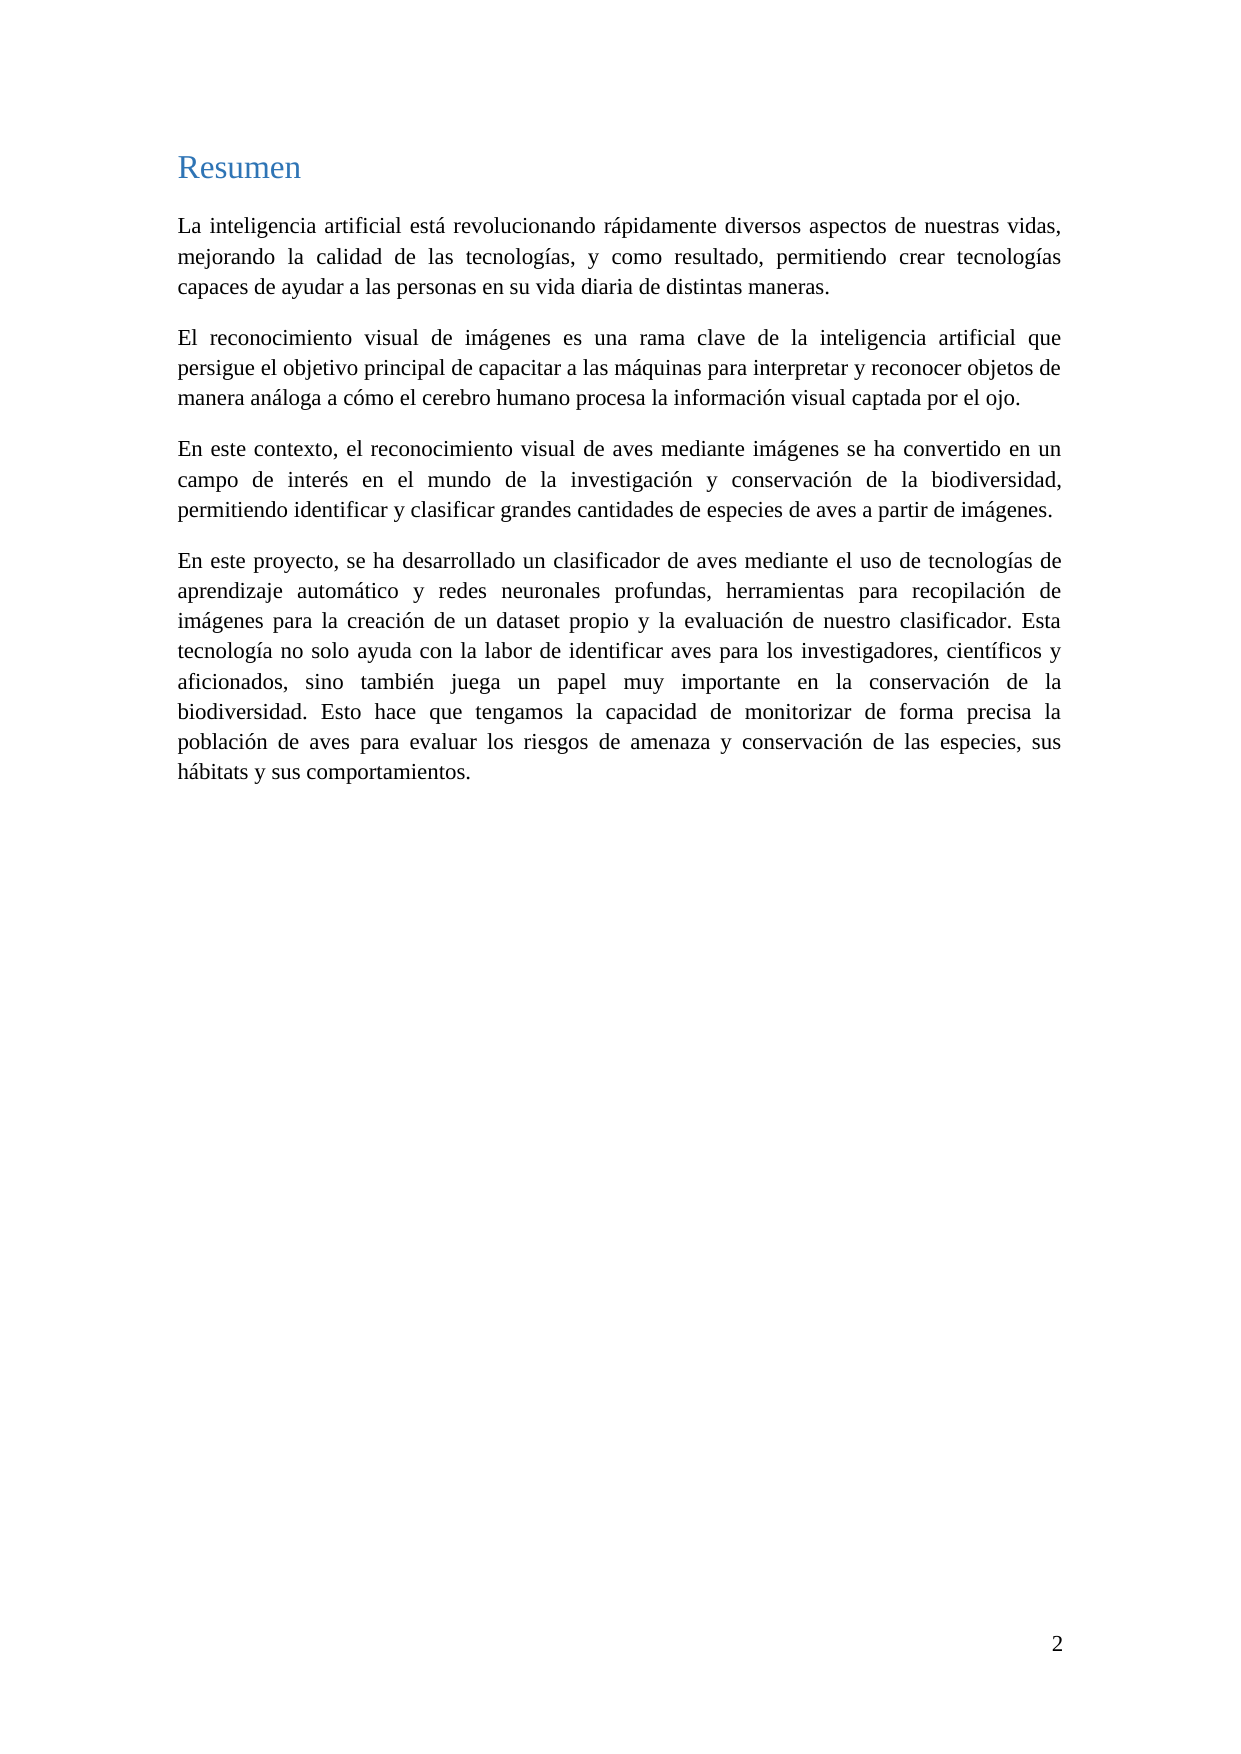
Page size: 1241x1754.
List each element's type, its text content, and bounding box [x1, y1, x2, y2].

text El reconocimiento visual de imágenes es una rama clave de la inteligencia artificial que persigue el objetivo principal de capacitar a las máquinas para interpretar y reconocer objetos de manera análoga a cómo el cerebro humano procesa la información visual captada por el ojo. [177, 324, 1063, 411]
text En este contexto, el reconocimiento visual de aves mediante imágenes se ha convertido en un campo de interés en el mundo de la investigación y conservación de la biodiversidad, permitiendo identificar y clasificar grandes cantidades de especies de aves a partir de imágenes. [177, 435, 1063, 522]
text En este proyecto, se ha desarrollado un clasificador de aves mediante el uso de tecnologías de aprendizaje automático y redes neuronales profundas, herramientas para recopilación de imágenes para la creación de un dataset propio y la evaluación de nuestro clasificador. Esta tecnología no solo ayuda con la labor de identificar aves para los investigadores, científicos y aficionados, sino también juega un papel muy importante en la conservación de la biodiversidad. Esto hace que tengamos la capacidad de monitorizar de forma precisa la población de aves para evaluar los riesgos de amenaza y conservación de las especies, sus hábitats y sus comportamientos. [177, 547, 1063, 785]
text La inteligencia artificial está revolucionando rápidamente diversos aspectos de nuestras vidas, mejorando la calidad de las tecnologías, y como resultado, permitiendo crear tecnologías capaces de ayudar a las personas en su vida diaria de distintas maneras. [177, 212, 1063, 299]
text Resumen [177, 148, 1063, 186]
